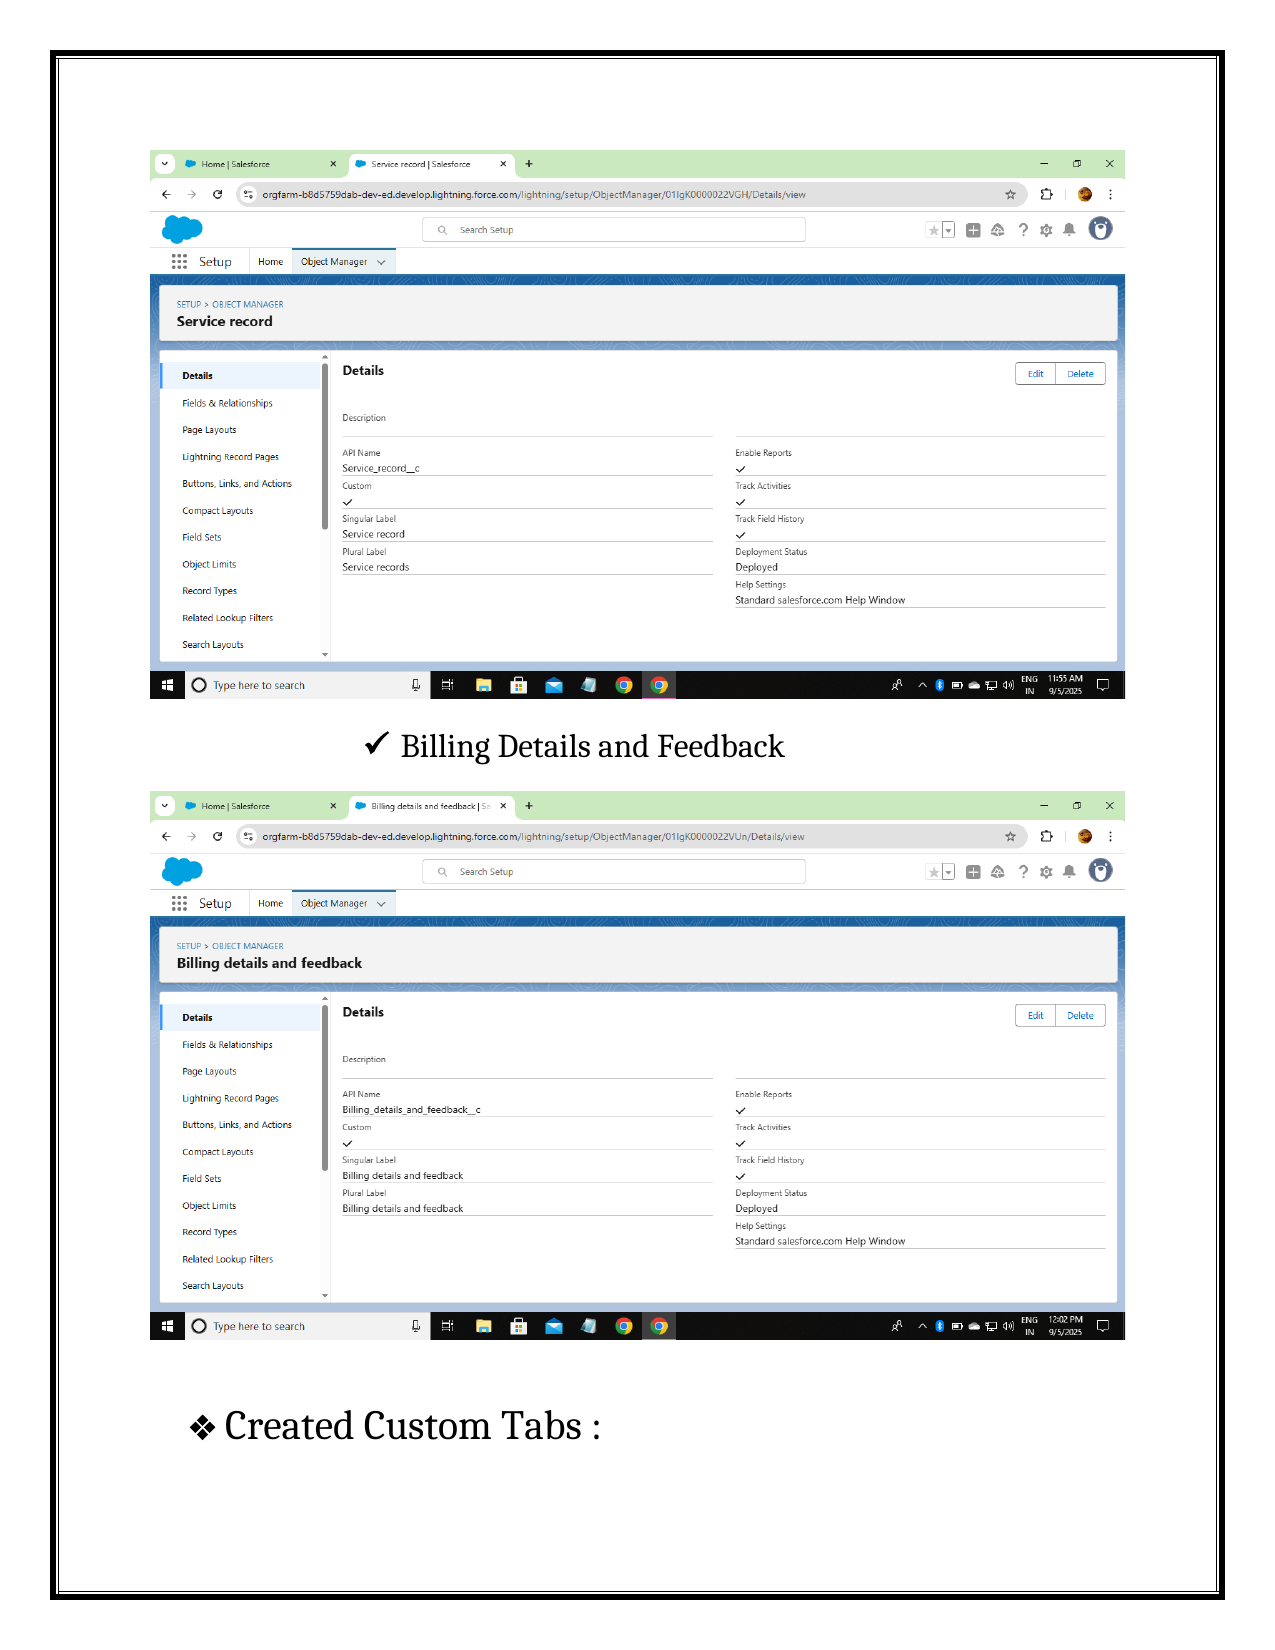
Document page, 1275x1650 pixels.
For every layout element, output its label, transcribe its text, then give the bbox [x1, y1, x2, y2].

list Billing Details and Feedback [363, 720, 1125, 768]
picture [150, 791, 1125, 1340]
list Created Custom Tabs : [187, 1402, 1125, 1450]
picture [150, 150, 1125, 699]
